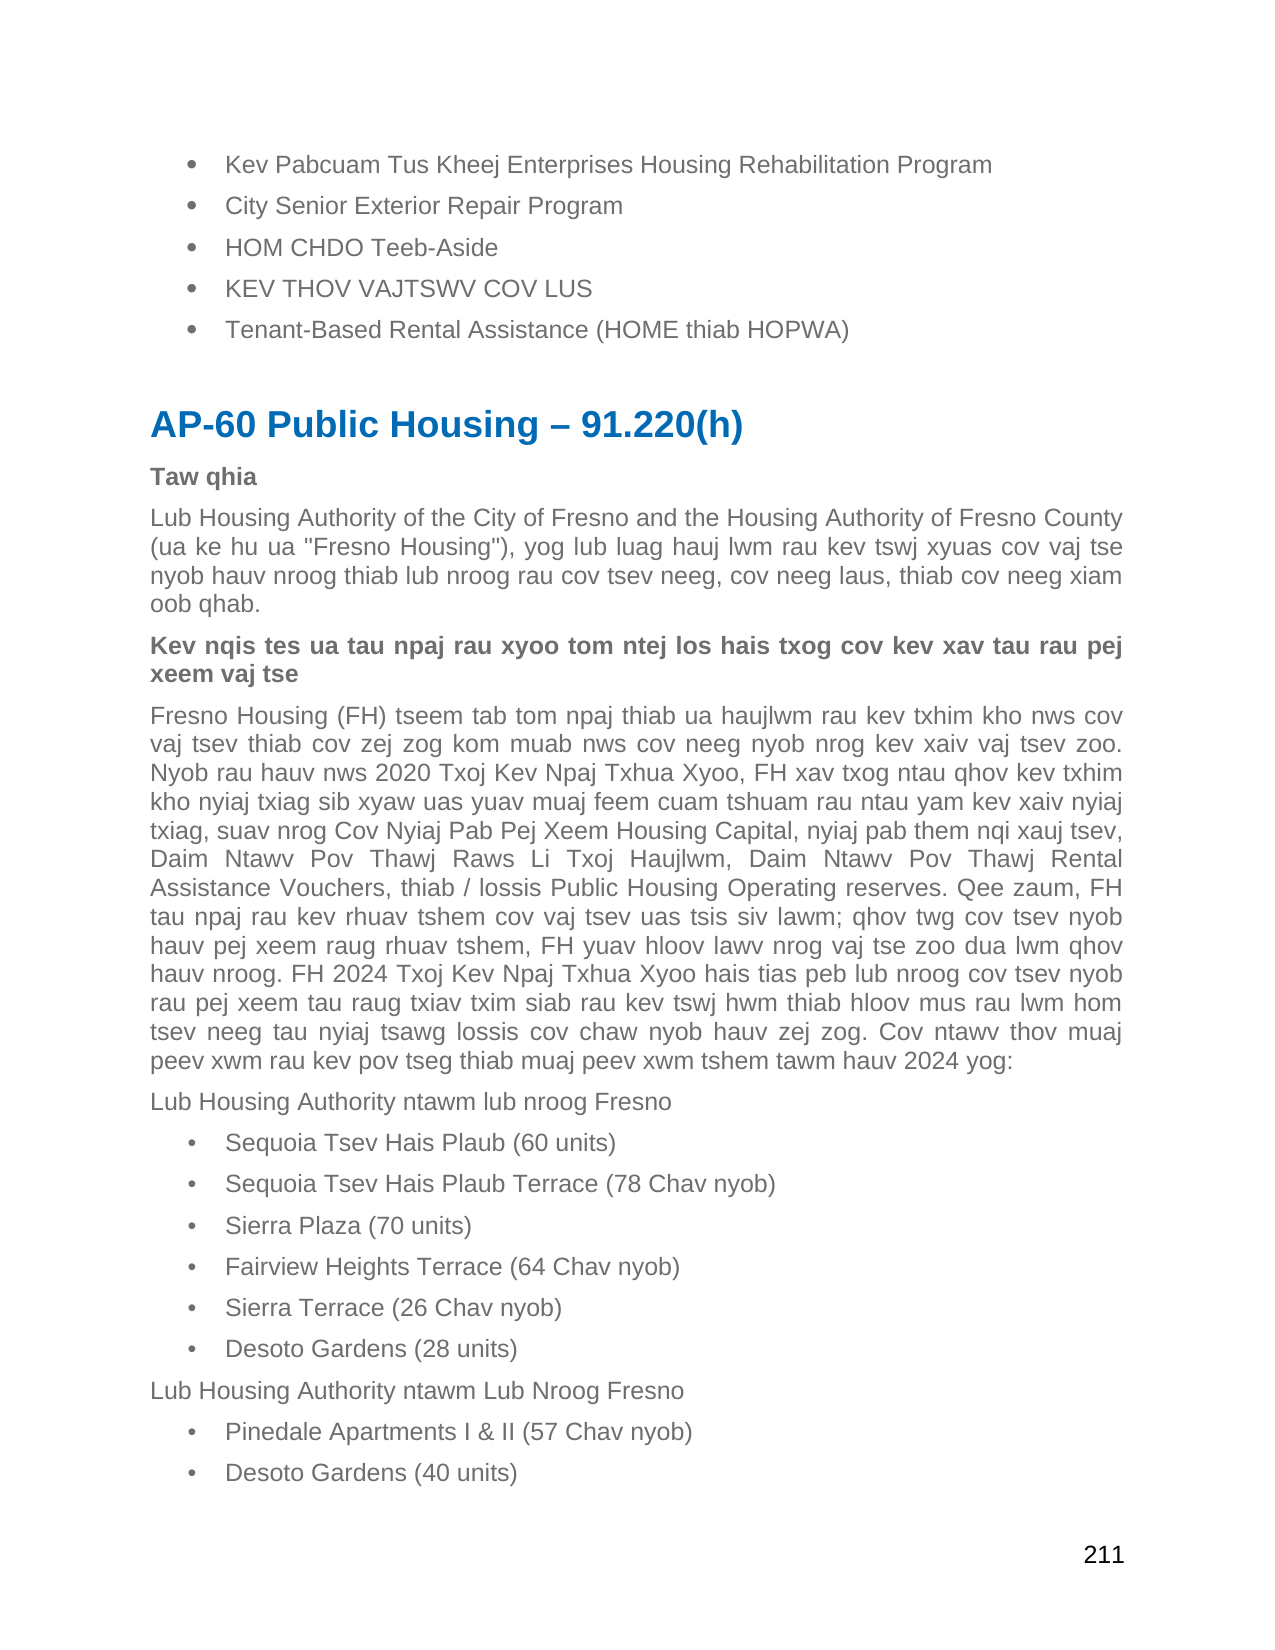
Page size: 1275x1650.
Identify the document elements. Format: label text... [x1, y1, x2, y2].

text Taw qhia [150, 462, 1125, 491]
list HOM CHDO Teeb-Aside [187, 233, 1125, 262]
list Sequoia Tsev Hais Plaub (60 units) [187, 1128, 1125, 1157]
list City Senior Exterior Repair Program [187, 191, 1125, 220]
subtitle AP-60 Public Housing – 91.220(h) [150, 402, 1125, 445]
list Tenant-Based Rental Assistance (HOME thiab HOPWA) [187, 315, 1125, 344]
text Fresno Housing (FH) tseem tab tom npaj thiab ua haujlwm rau kev txhim kho nws cov vaj tsev thiab cov zej zog kom muab nws cov neeg nyob nrog kev xaiv vaj tsev zoo. Nyob rau hauv nws 2020 Txoj Kev Npaj Txhua Xyoo, FH xav txog ntau qhov kev txhim kho nyiaj txiag sib xyaw uas yuav muaj feem cuam tshuam rau ntau yam kev xaiv nyiaj txiag, suav nrog Cov Nyiaj Pab Pej Xeem Housing Capital, nyiaj pab them nqi xauj tsev, Daim Ntawv Pov Thawj Raws Li Txoj Haujlwm, Daim Ntawv Pov Thawj Rental Assistance Vouchers, thiab / lossis Public Housing Operating reserves. Qee zaum, FH tau npaj rau kev rhuav tshem cov vaj tsev uas tsis siv lawm; qhov twg cov tsev nyob hauv pej xeem raug rhuav tshem, FH yuav hloov lawv nrog vaj tse zoo dua lwm qhov hauv nroog. FH 2024 Txoj Kev Npaj Txhua Xyoo hais tias peb lub nroog cov tsev nyob rau pej xeem tau raug txiav txim siab rau kev tswj hwm thiab hloov mus rau lwm hom tsev neeg tau nyiaj tsawg lossis cov chaw nyob hauv zej zog. Cov ntawv thov muaj peev xwm rau kev pov tseg thiab muaj peev xwm tshem tawm hauv 2024 yog: [150, 701, 1125, 1074]
text Kev nqis tes ua tau npaj rau xyoo tom ntej los hais txog cov kev xav tau rau pej xeem vaj tse [150, 631, 1125, 688]
text Lub Housing Authority of the City of Fresno and the Housing Authority of Fresno County (ua ke hu ua "Fresno Housing"), yog lub luag hauj lwm rau kev tswj xyuas cov vaj tse nyob hauv nroog thiab lub nroog rau cov tsev neeg, cov neeg laus, thiab cov neeg xiam oob qhab. [150, 503, 1125, 618]
list Sierra Terrace (26 Chav nyob) [187, 1293, 1125, 1322]
list Sierra Plaza (70 units) [187, 1211, 1125, 1239]
list Sequoia Tsev Hais Plaub Terrace (78 Chav nyob) [187, 1169, 1125, 1198]
list Desoto Gardens (28 units) [187, 1334, 1125, 1363]
list KEV THOV VAJTSWV COV LUS [187, 274, 1125, 303]
text Lub Housing Authority ntawm Lub Nroog Fresno [150, 1376, 1125, 1404]
list Desoto Gardens (40 units) [187, 1458, 1125, 1487]
list Fairview Heights Terrace (64 Chav nyob) [187, 1252, 1125, 1281]
list Pinedale Apartments I & II (57 Chav nyob) [187, 1417, 1125, 1446]
list Kev Pabcuam Tus Kheej Enterprises Housing Rehabilitation Program [187, 150, 1125, 179]
text Lub Housing Authority ntawm lub nroog Fresno [150, 1087, 1125, 1116]
